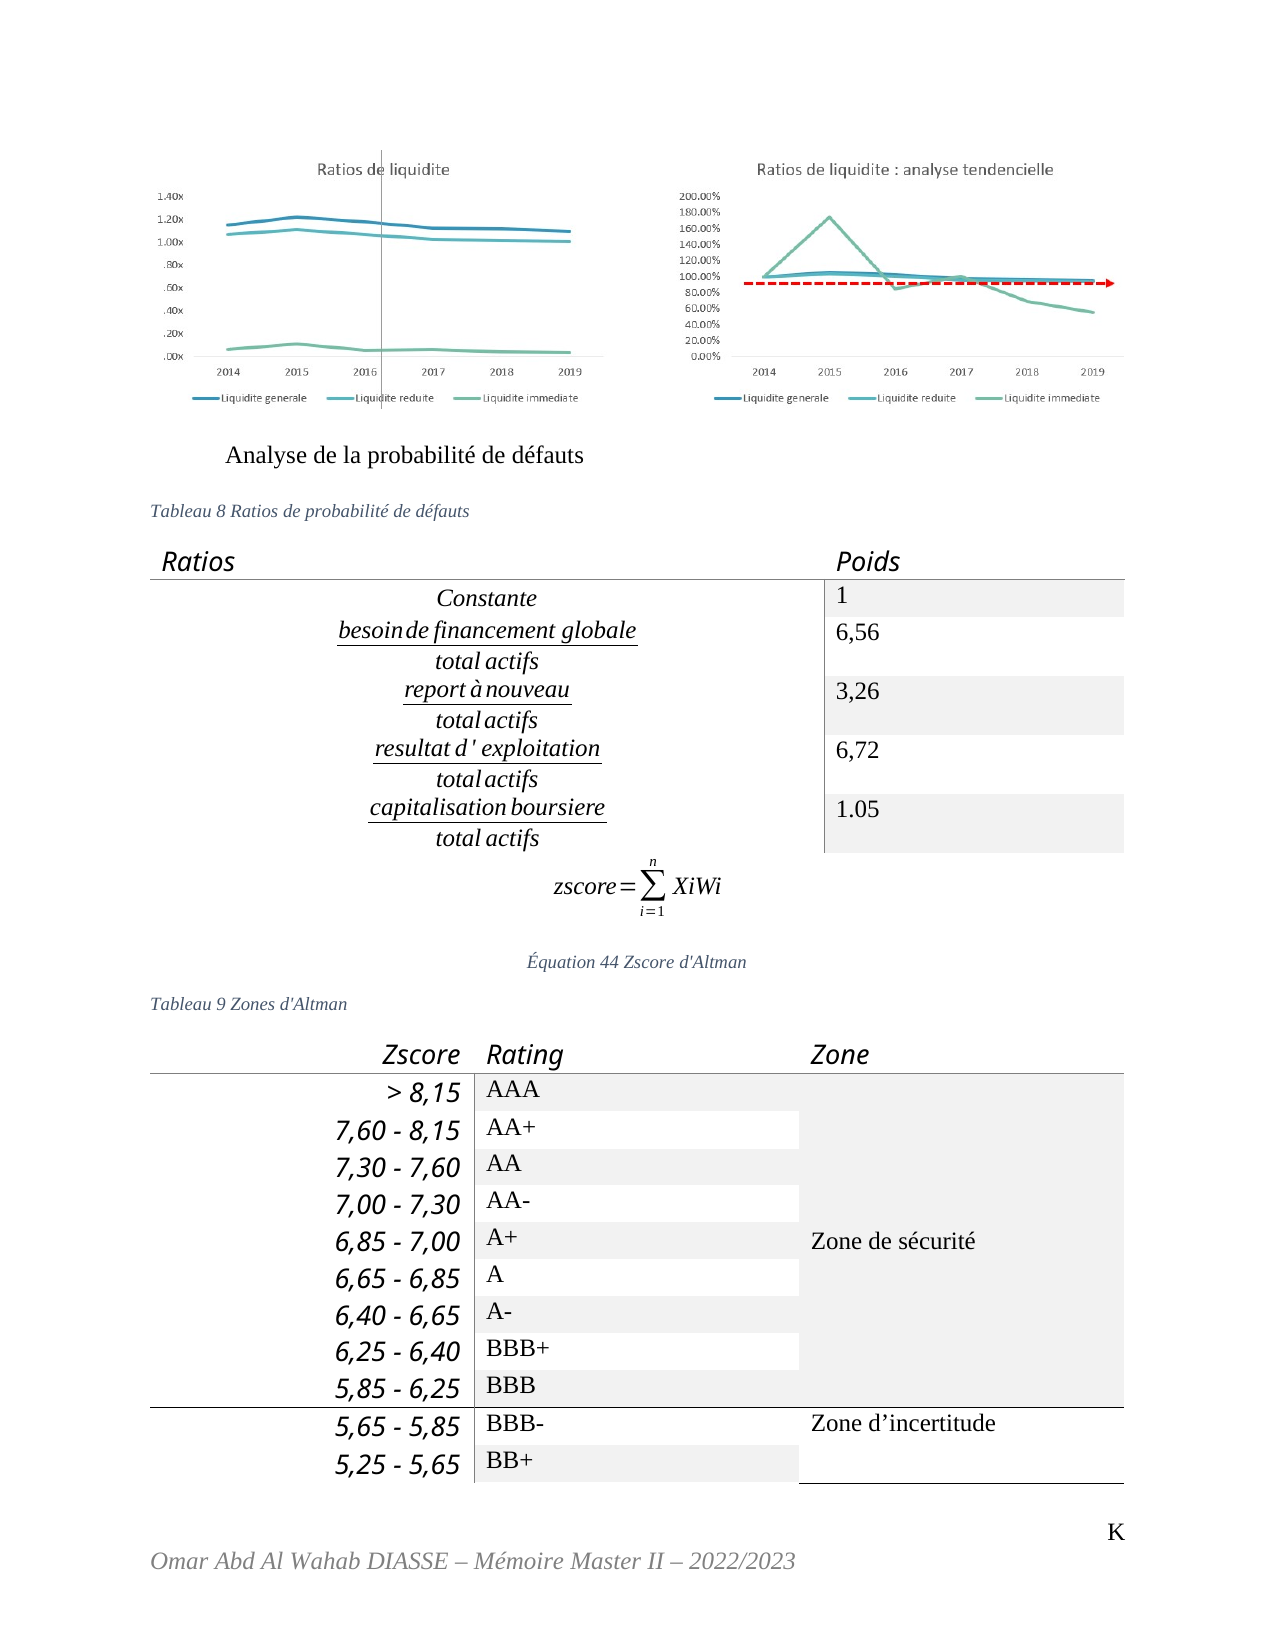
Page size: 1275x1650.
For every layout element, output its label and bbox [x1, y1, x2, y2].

picture [150, 150, 1124, 409]
